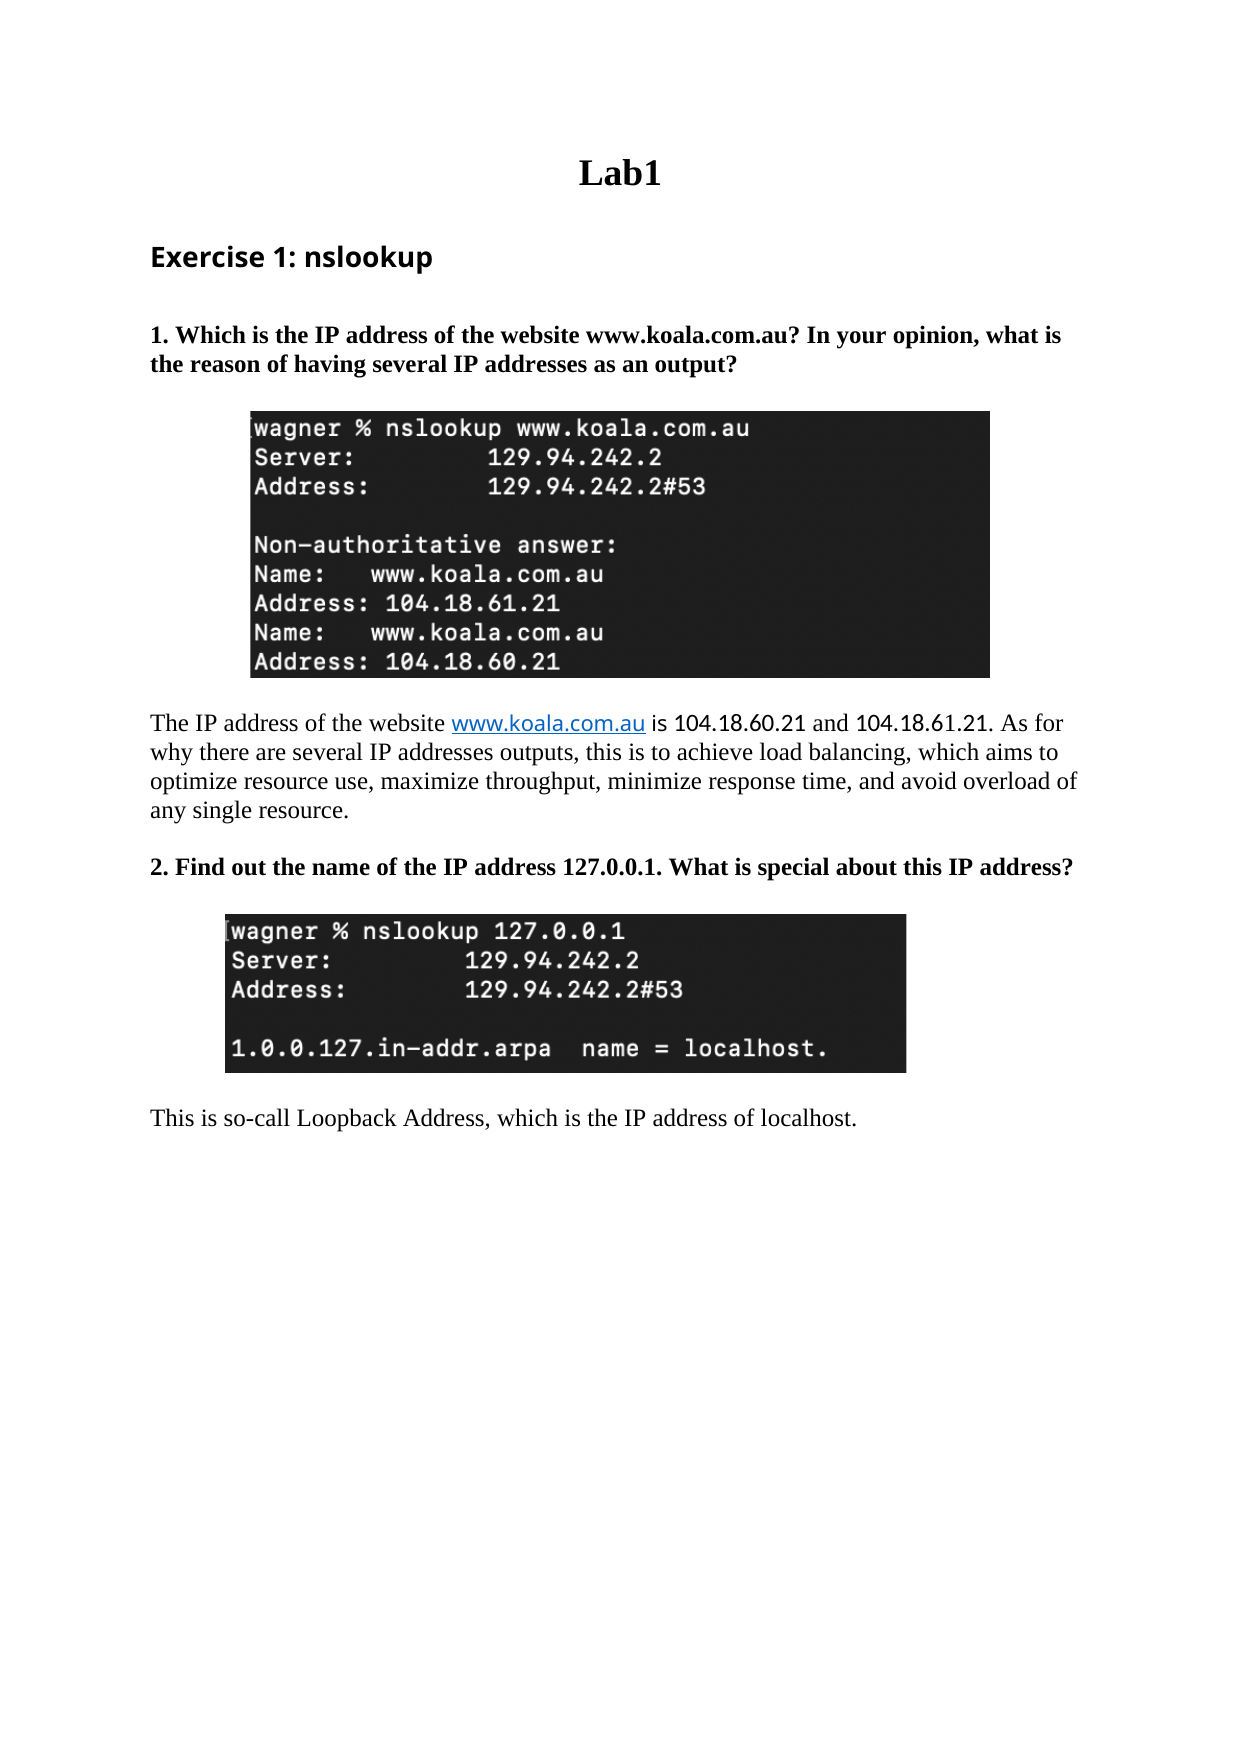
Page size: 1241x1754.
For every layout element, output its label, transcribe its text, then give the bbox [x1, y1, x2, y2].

text Lab1 [150, 150, 1090, 193]
picture [250, 411, 990, 678]
text The IP address of the website www.koala.com.au is 104.18.60.21 and 104.18.61.21. As for why there are several IP addresses outputs, this is to achieve load balancing, which aims to optimize resource use, maximize throughput, minimize response time, and avoid overload of any single resource. [150, 707, 1090, 823]
text 2. Find out the name of the IP address 127.0.0.1. What is special about this IP address? [150, 852, 1090, 881]
text Exercise 1: nslookup [150, 237, 1090, 276]
picture [225, 914, 907, 1073]
text 1. Which is the IP address of the website www.koala.com.au? In your opinion, what is the reason of having several IP addresses as an output? [150, 320, 1090, 378]
text This is so-call Loopback Address, which is the IP address of localhost. [150, 1103, 1090, 1132]
